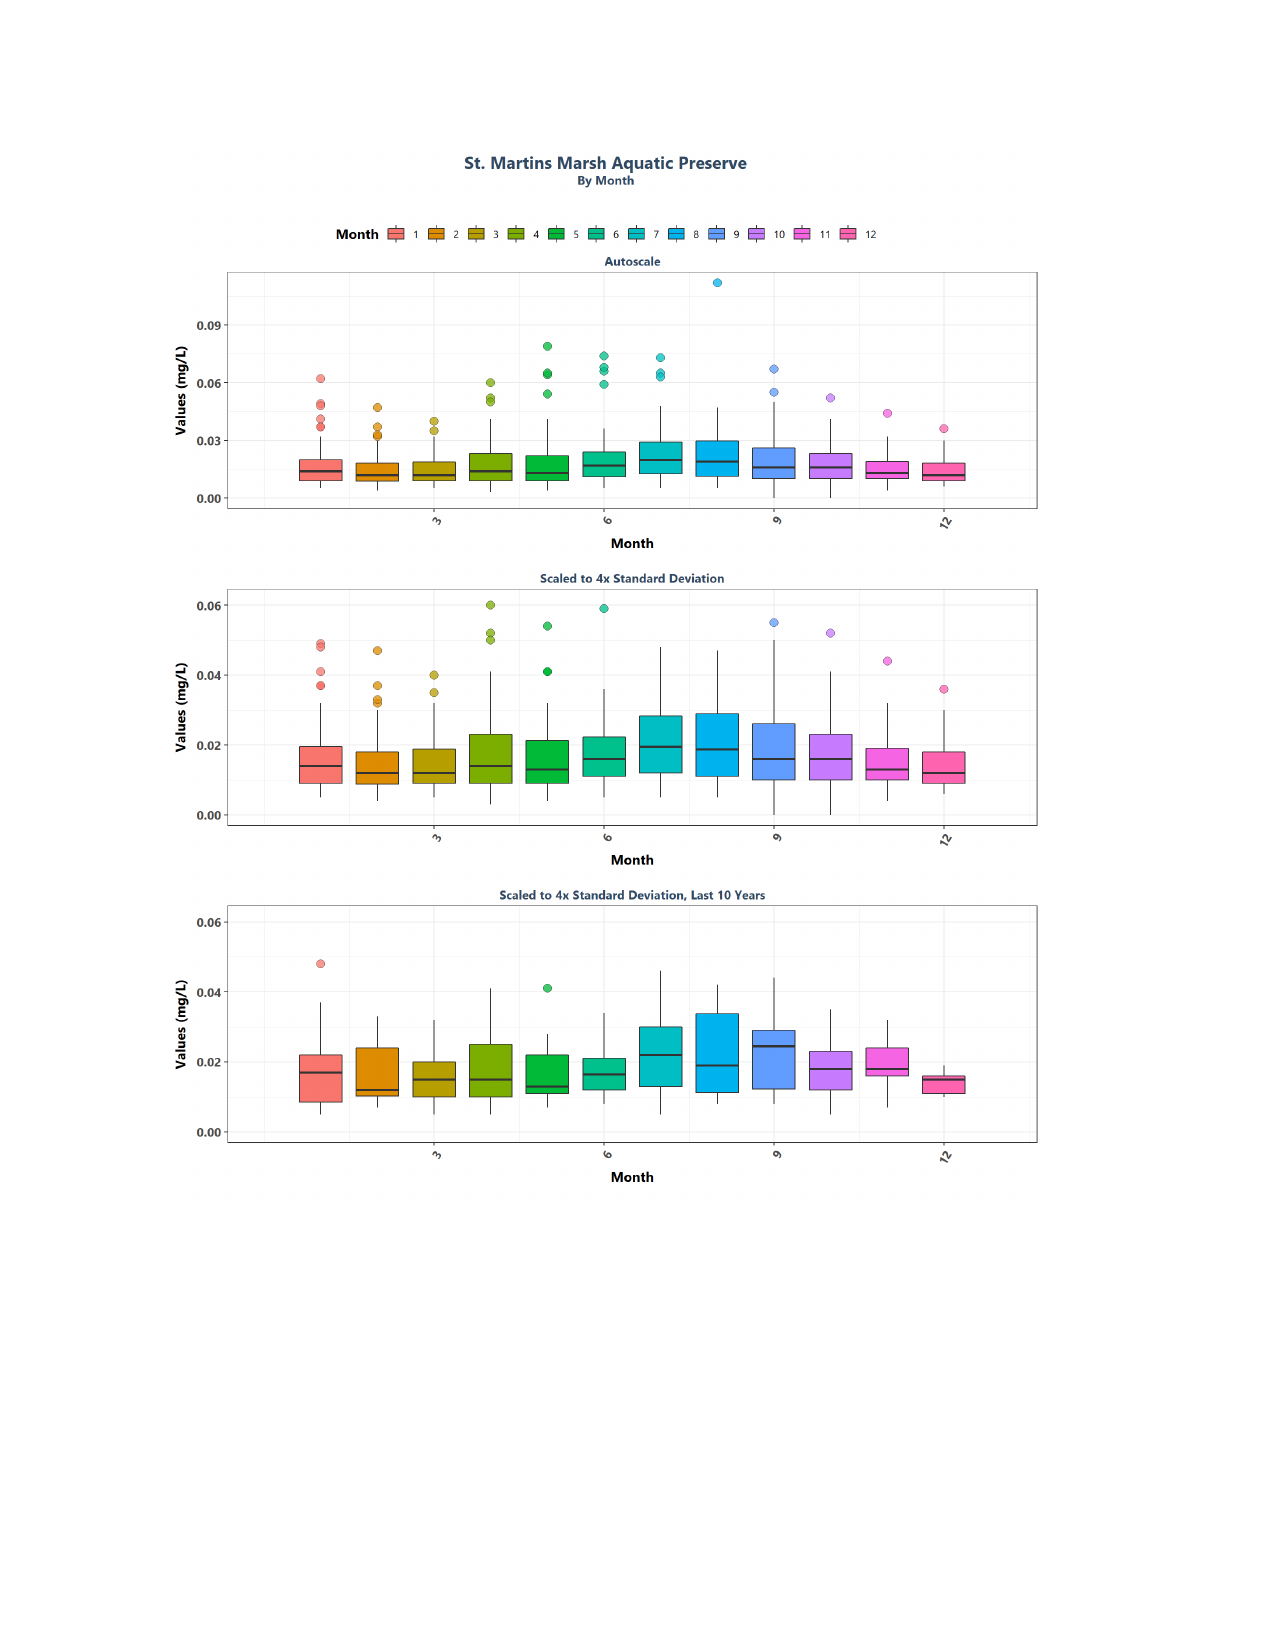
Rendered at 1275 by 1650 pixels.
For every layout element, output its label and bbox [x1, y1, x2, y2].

picture [168, 150, 1044, 1200]
